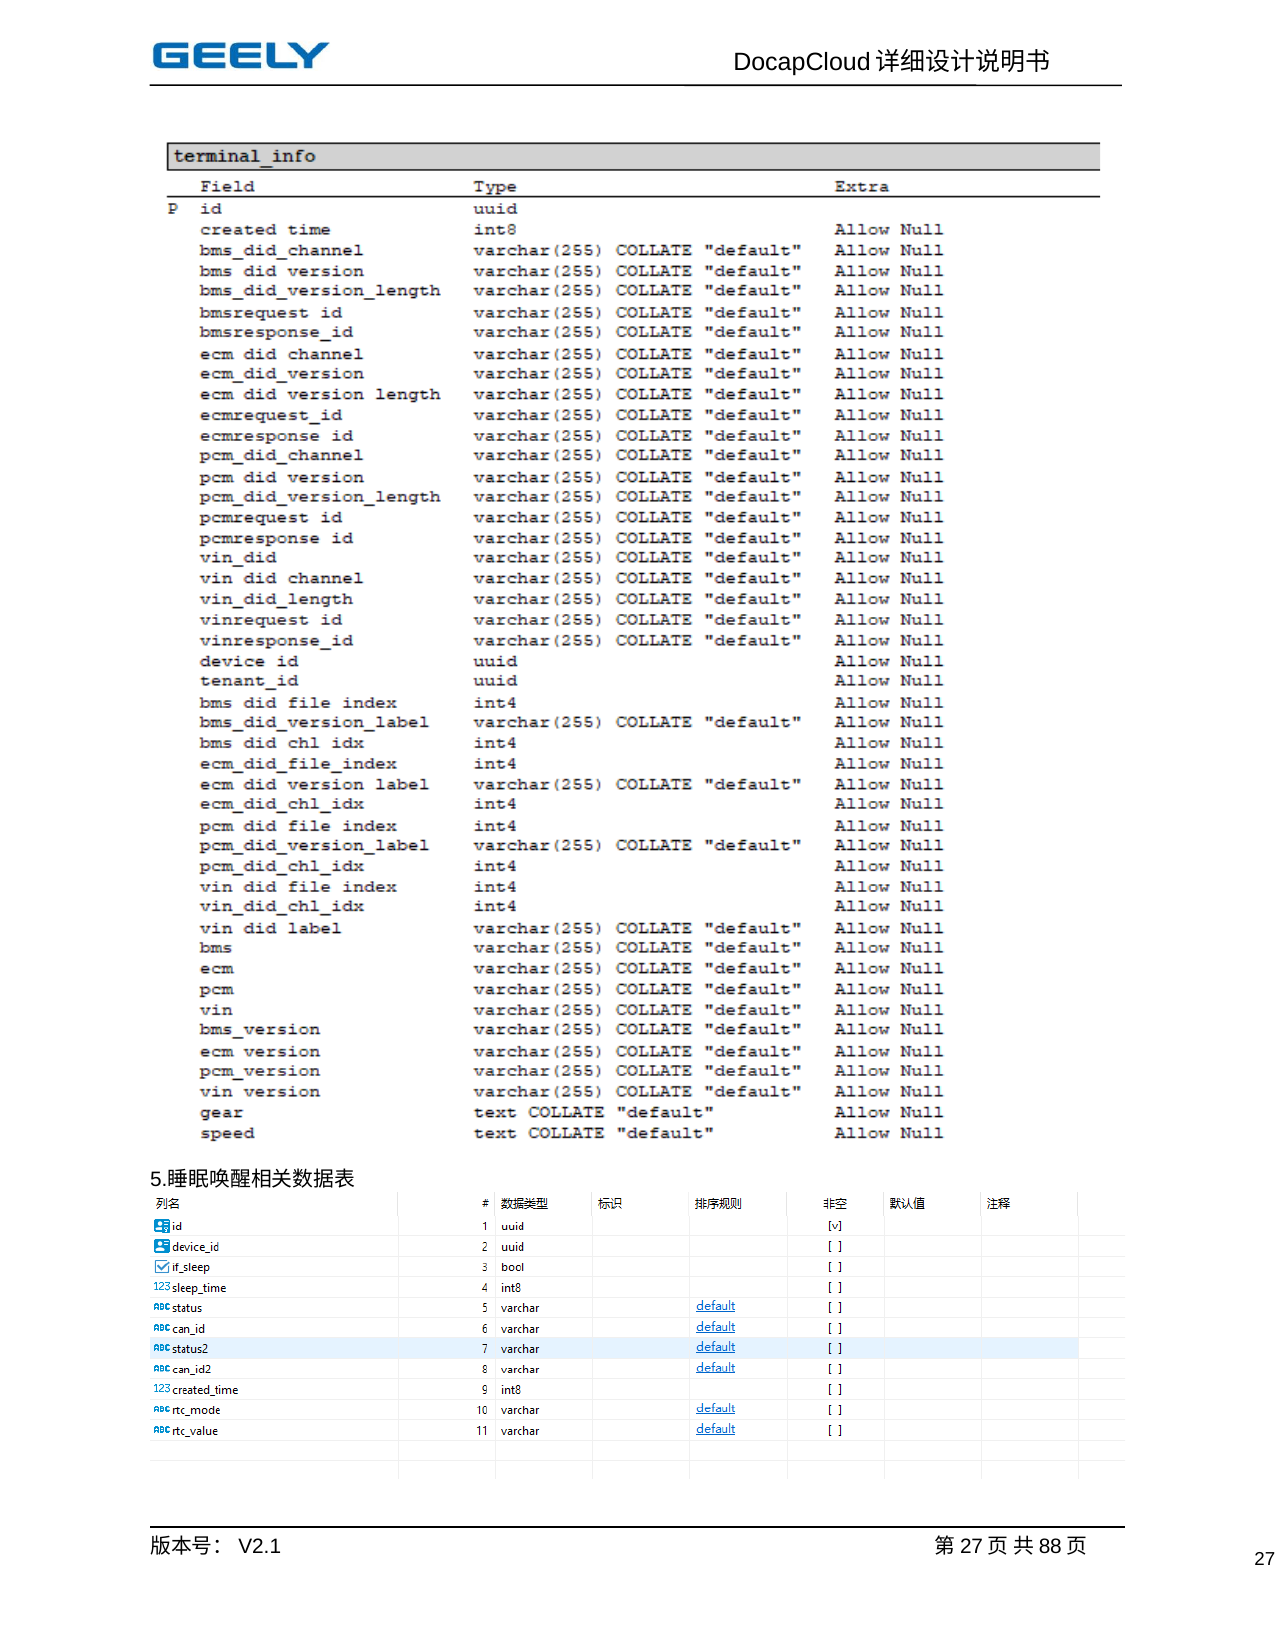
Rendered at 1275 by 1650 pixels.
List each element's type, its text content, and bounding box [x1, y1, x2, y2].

text 5.睡眠唤醒相关数据表 [150, 1162, 1125, 1192]
picture [150, 1192, 1125, 1479]
picture [150, 40, 331, 71]
picture [150, 120, 1100, 1162]
